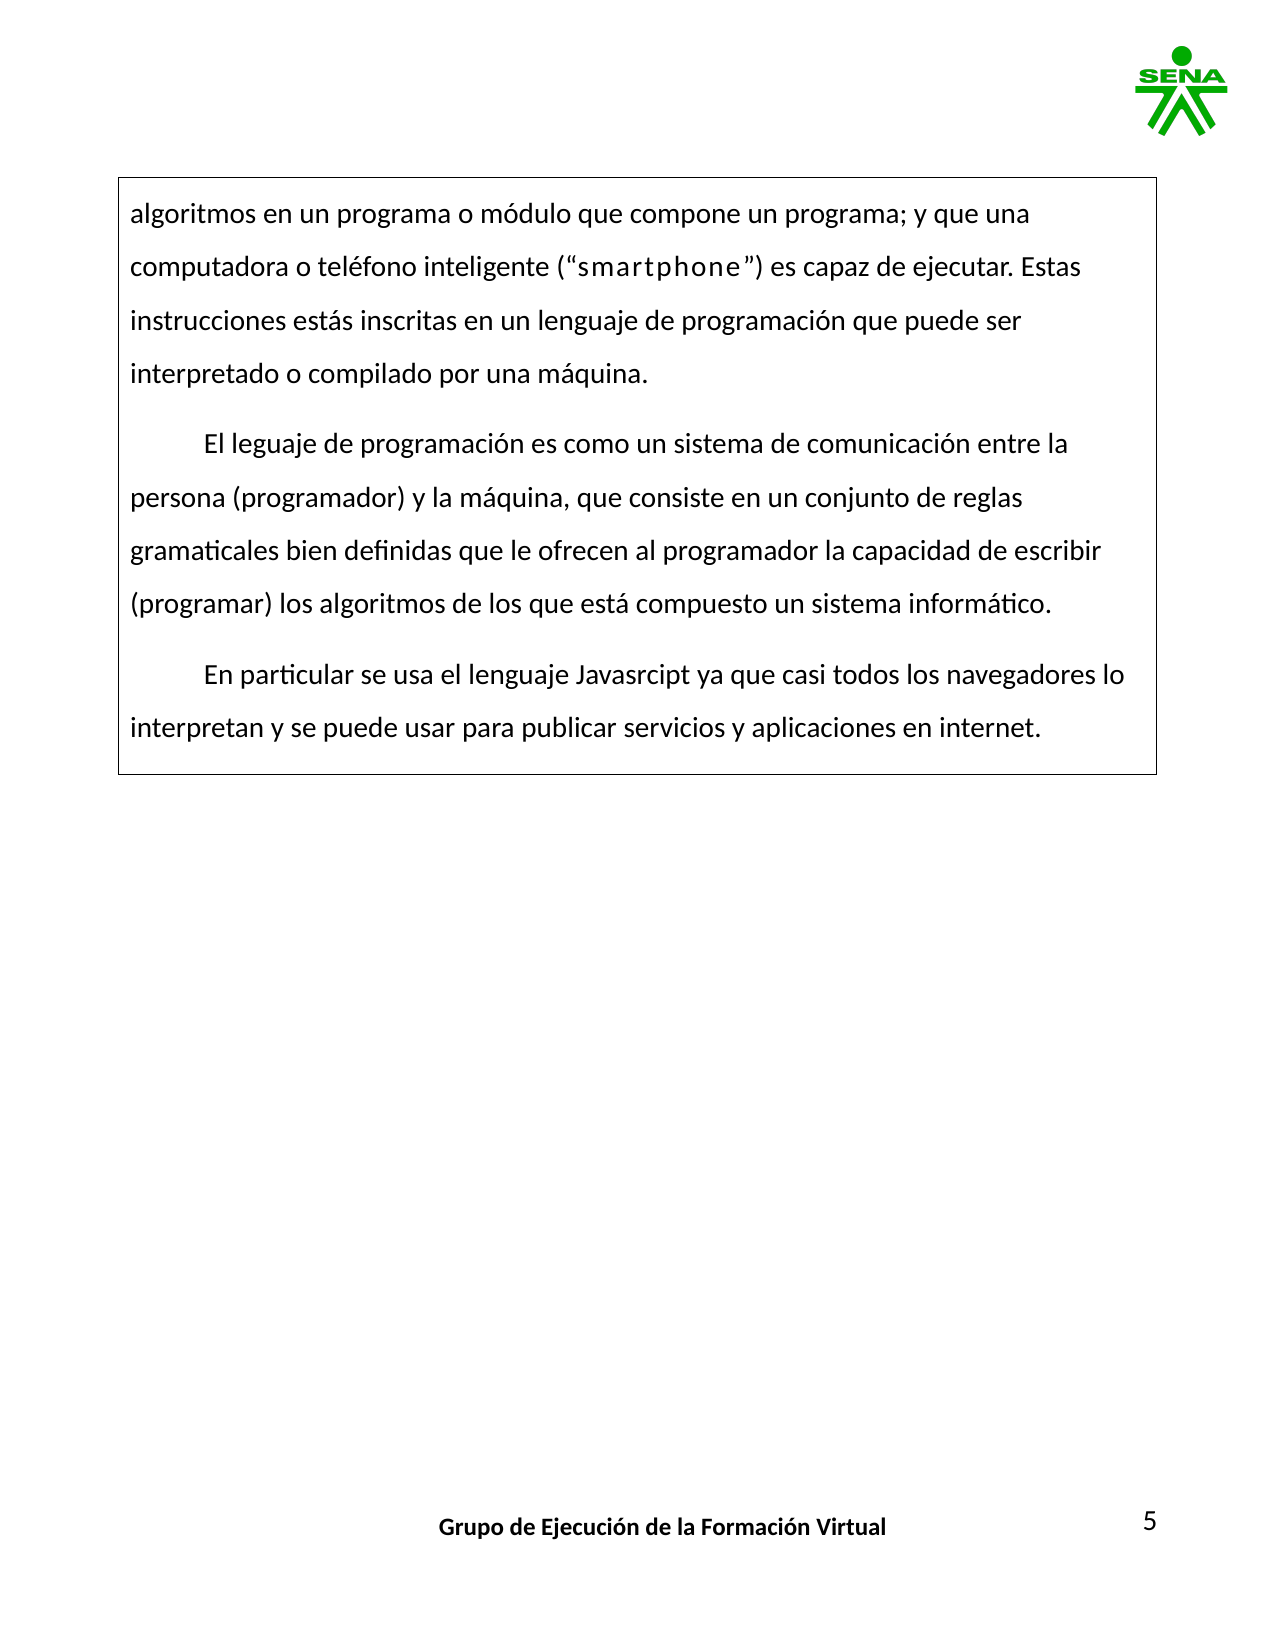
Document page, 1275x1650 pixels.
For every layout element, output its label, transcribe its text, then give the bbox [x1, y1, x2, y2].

picture [1135, 46, 1228, 136]
